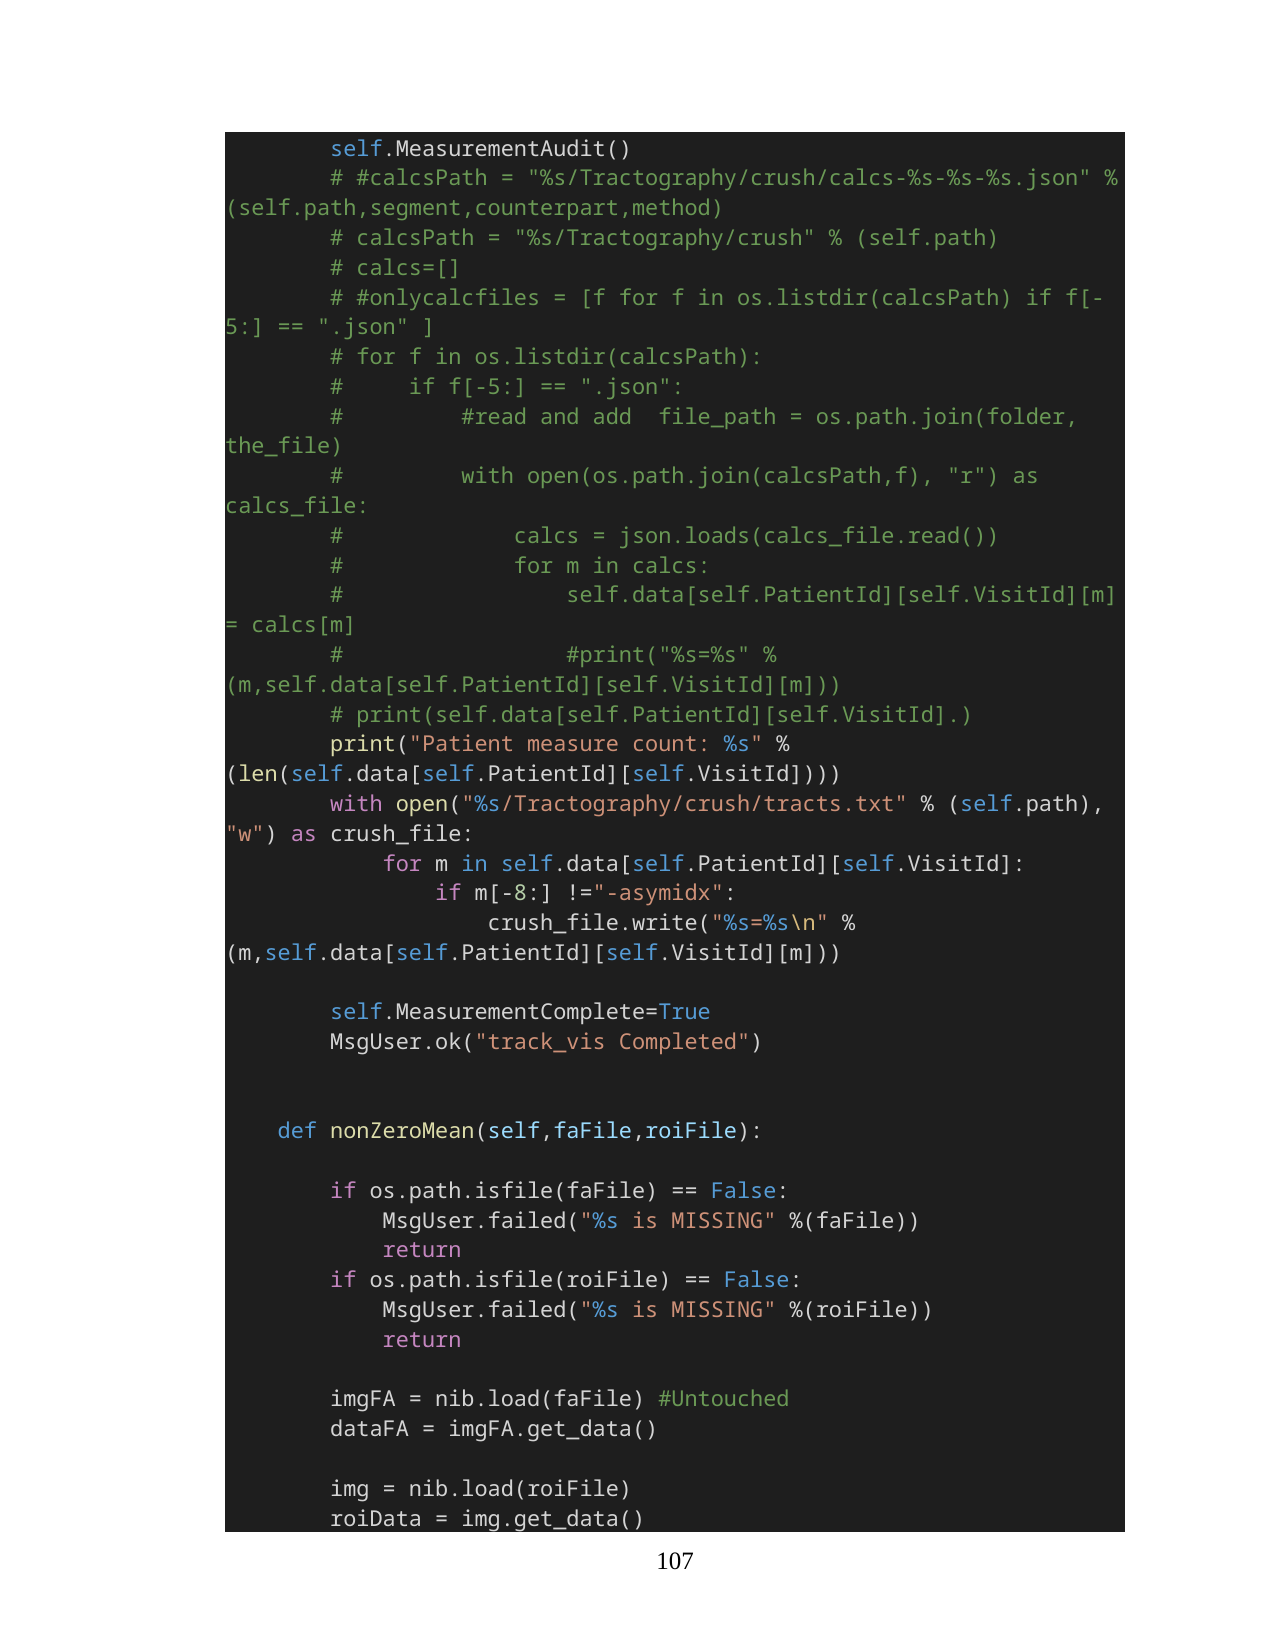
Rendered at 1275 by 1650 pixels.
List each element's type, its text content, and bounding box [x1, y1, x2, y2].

text return [225, 1324, 1125, 1354]
text def nonZeroMean(self,faFile,roiFile): [225, 1115, 1125, 1145]
text if os.path.isfile(roiFile) == False: [225, 1264, 1125, 1294]
text # #onlycalcfiles = [f for f in os.listdir(calcsPath) if f[-5:] == ".json" ] [225, 281, 1125, 341]
text MsgUser.failed("%s is MISSING" %(roiFile)) [225, 1294, 1125, 1324]
text # #print("%s=%s" %(m,self.data[self.PatientId][self.VisitId][m])) [225, 639, 1125, 698]
text roiData = img.get_data() [225, 1502, 1125, 1532]
text # with open(os.path.join(calcsPath,f), "r") as calcs_file: [225, 460, 1125, 520]
text self.MeasurementComplete=True [225, 996, 1125, 1026]
text return [225, 1234, 1125, 1264]
text print("Patient measure count: %s" %(len(self.data[self.PatientId][self.VisitId]))) [225, 728, 1125, 788]
text crush_file.write("%s=%s\n" % (m,self.data[self.PatientId][self.VisitId][m])) [225, 907, 1125, 967]
text imgFA = nib.load(faFile) #Untouched [225, 1383, 1125, 1413]
text MsgUser.failed("%s is MISSING" %(faFile)) [225, 1205, 1125, 1234]
text # calcs = json.loads(calcs_file.read()) [225, 520, 1125, 549]
text self.MeasurementAudit() [225, 132, 1125, 162]
text dataFA = imgFA.get_data() [225, 1413, 1125, 1443]
text # self.data[self.PatientId][self.VisitId][m] = calcs[m] [225, 579, 1125, 639]
text for m in self.data[self.PatientId][self.VisitId]: [225, 847, 1125, 877]
text # for m in calcs: [225, 549, 1125, 579]
text if os.path.isfile(faFile) == False: [225, 1175, 1125, 1205]
text # #read and add file_path = os.path.join(folder, the_file) [225, 401, 1125, 460]
text if m[-8:] !="-asymidx": [225, 877, 1125, 907]
text # #calcsPath = "%s/Tractography/crush/calcs-%s-%s-%s.json" % (self.path,segment,counterpart,method) [225, 162, 1125, 222]
text # for f in os.listdir(calcsPath): [225, 341, 1125, 371]
text # calcsPath = "%s/Tractography/crush" % (self.path) [225, 222, 1125, 252]
text # calcs=[] [225, 252, 1125, 281]
text MsgUser.ok("track_vis Completed") [225, 1026, 1125, 1056]
text # print(self.data[self.PatientId][self.VisitId].) [225, 698, 1125, 728]
text # if f[-5:] == ".json": [225, 371, 1125, 401]
text with open("%s/Tractography/crush/tracts.txt" % (self.path), "w") as crush_file: [225, 788, 1125, 847]
text img = nib.load(roiFile) [225, 1473, 1125, 1502]
